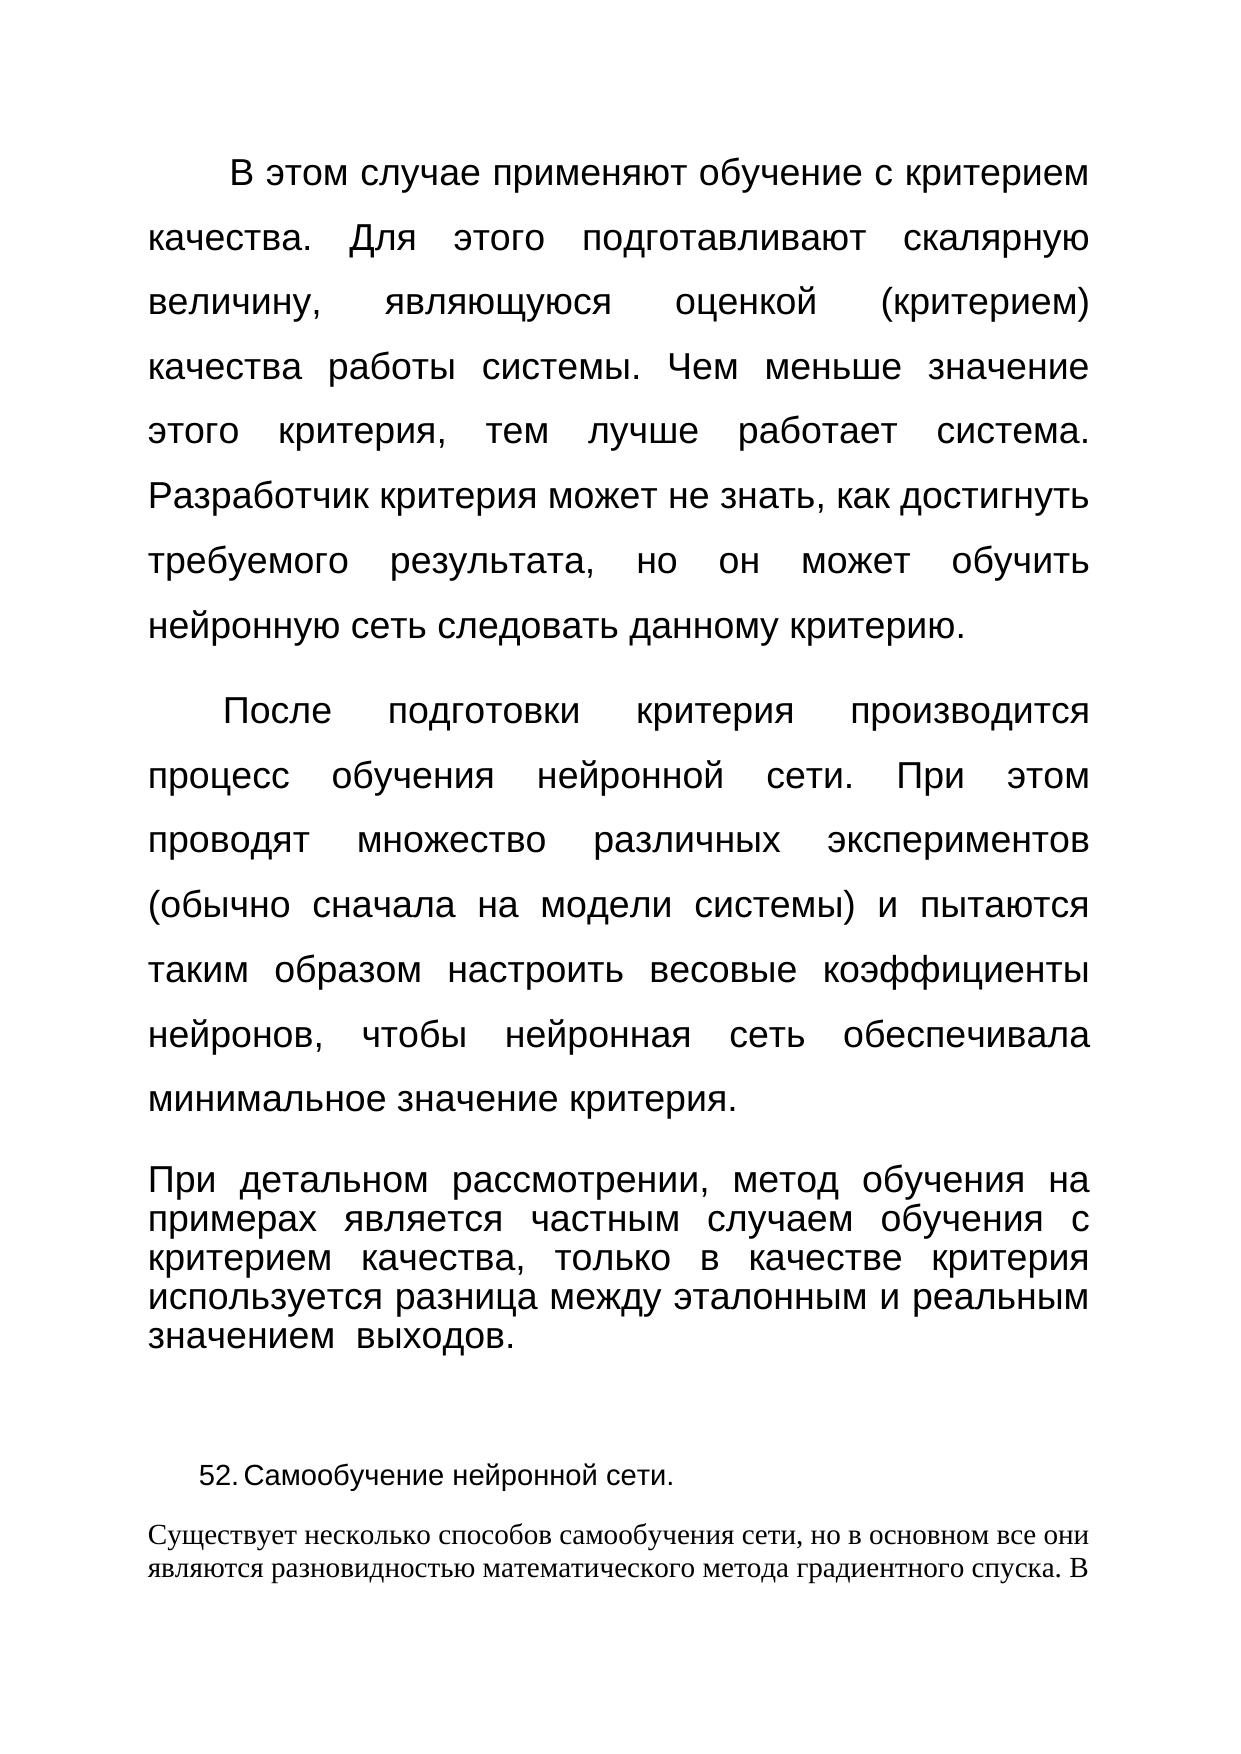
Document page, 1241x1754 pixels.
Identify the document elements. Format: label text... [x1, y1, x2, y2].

subtitle 52. Самообучение нейронной сети. [199, 1458, 1090, 1492]
text При детальном рассмотрении, метод обучения на примерах является частным случаем обучения с критерием качества, только в качестве критерия используется разница между эталонным и реальным значением выходов. [148, 1162, 1090, 1356]
text После подготовки критерия производится процесс обучения нейронной сети. При этом проводят множество различных экспериментов (обычно сначала на модели системы) и пытаются таким образом настроить весовые коэффициенты нейронов, чтобы нейронная сеть обеспечивала минимальное значение критерия. [148, 688, 1090, 1119]
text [148, 1517, 1090, 1584]
text В этом случае применяют обучение с критерием качества. Для этого подготавливают скалярную величину, являющуюся оценкой (критерием) качества работы системы. Чем меньше значение этого критерия, тем лучше работает система. Разработчик критерия может не знать, как достигнуть требуемого результата, но он может обучить нейронную сеть следовать данному критерию. [148, 150, 1090, 646]
